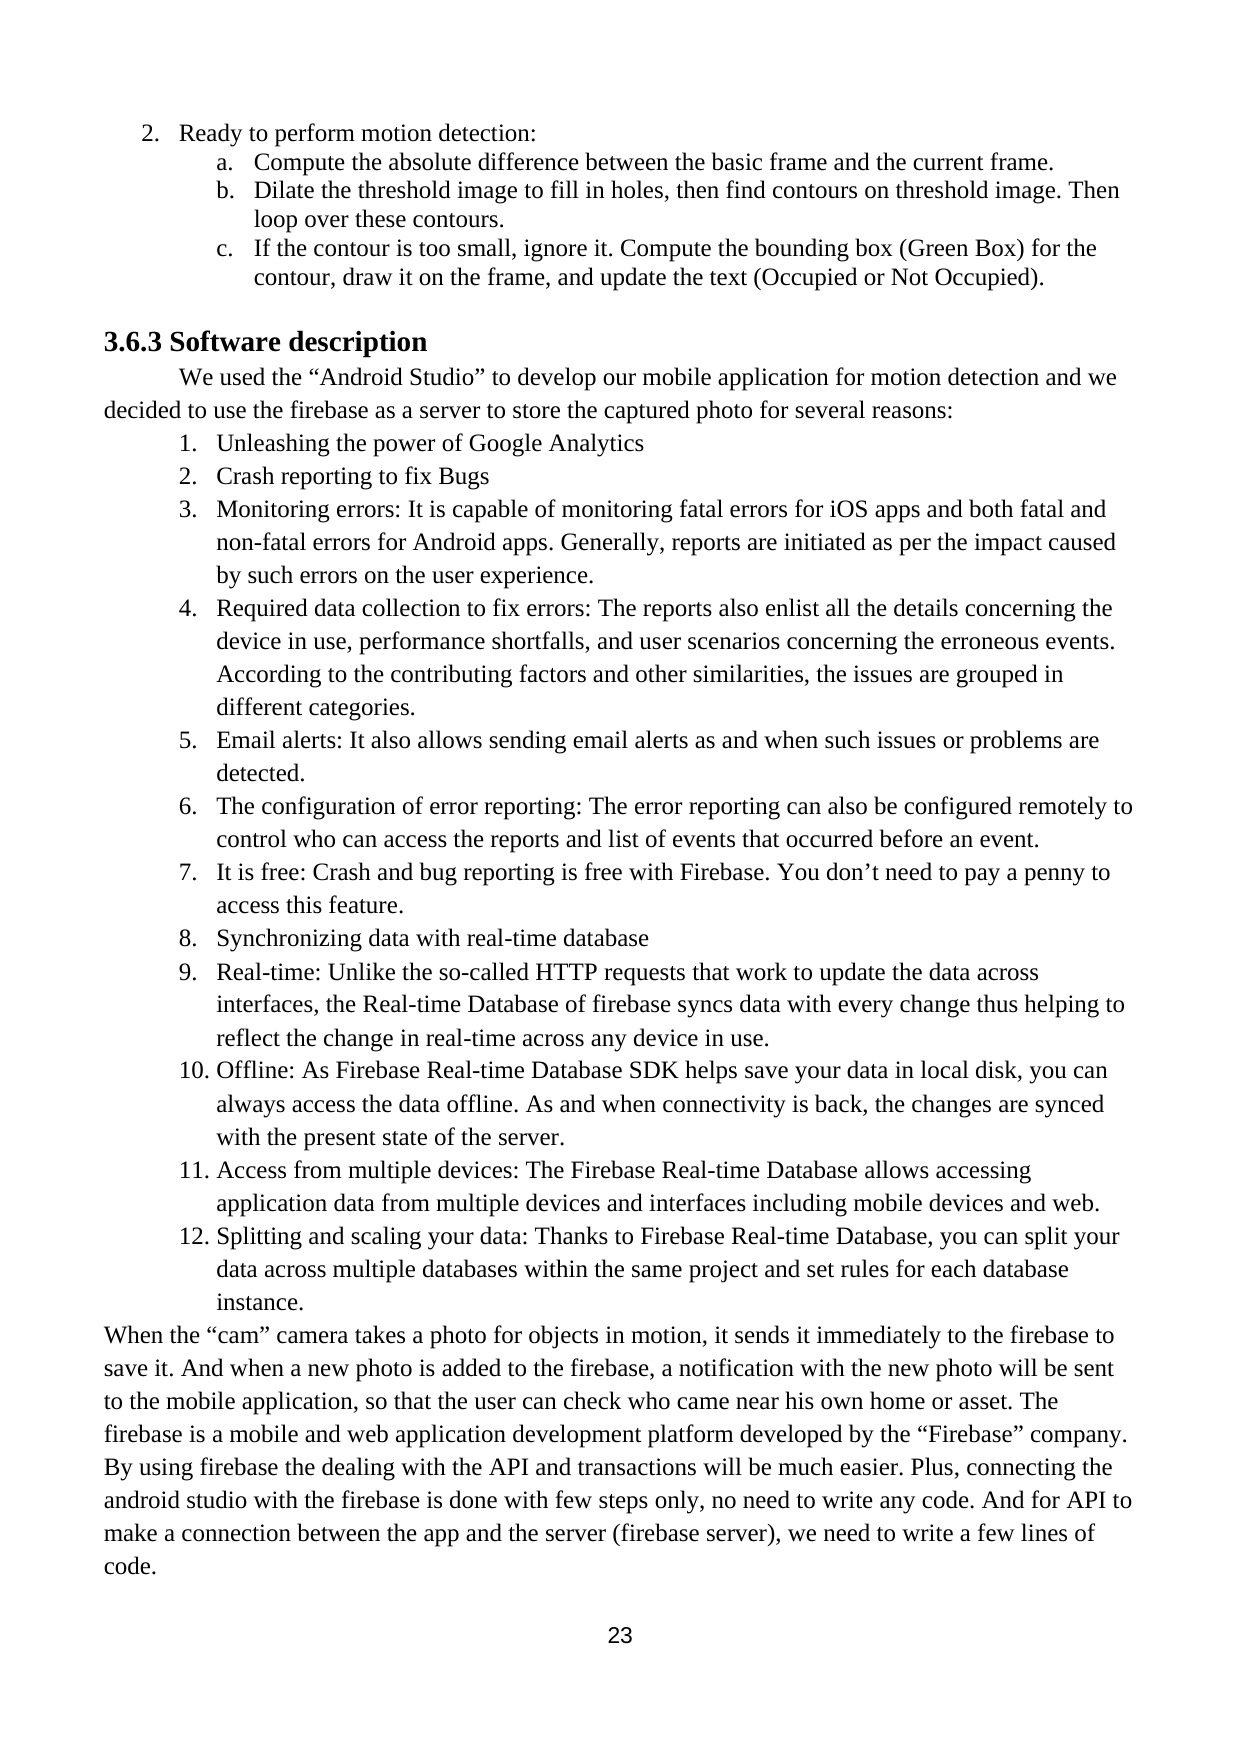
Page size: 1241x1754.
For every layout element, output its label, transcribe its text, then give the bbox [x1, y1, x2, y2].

list Real-time: Unlike the so-called HTTP requests that work to update the data across interfaces, the Real-time Database of firebase syncs data with every change thus helping to reflect the change in real-time across any device in use. [178, 957, 1137, 1051]
list The configuration of error reporting: The error reporting can also be configured remotely to control who can access the reports and list of events that occurred before an event. [178, 791, 1137, 853]
list Required data collection to fix errors: The reports also enlist all the details concerning the device in use, performance shortfalls, and user scenarios concerning the erroneous events. According to the contributing factors and other similarities, the issues are grouped in different categories. [178, 593, 1137, 721]
list Compute the absolute difference between the basic frame and the current frame. [216, 147, 1137, 176]
text 3.6.3 Software description [103, 324, 1137, 357]
list Access from multiple devices: The Firebase Real-time Database allows accessing application data from multiple devices and interfaces including mobile devices and web. [178, 1155, 1137, 1216]
list Splitting and scaling your data: Thanks to Firebase Real-time Database, you can split your data across multiple databases within the same project and set rules for each database instance. [178, 1221, 1137, 1316]
text We used the “Android Studio” to develop our mobile application for motion detection and we decided to use the firebase as a server to store the captured photo for several reasons: [103, 362, 1137, 424]
text When the “cam” camera takes a photo for objects in motion, it sends it immediately to the firebase to save it. And when a new photo is added to the firebase, a notification with the new photo will be sent to the mobile application, so that the user can check who came near his own home or asset. The firebase is a mobile and web application development platform developed by the “Firebase” company. [103, 1320, 1137, 1448]
text By using firebase the dealing with the API and transactions will be much easier. Plus, connecting the android studio with the firebase is done with few steps only, no need to write any code. And for API to make a connection between the app and the server (firebase server), we need to write a few lines of code. [103, 1452, 1137, 1580]
list Synchronizing data with real-time database [178, 923, 1137, 952]
list If the contour is too small, ignore it. Compute the bounding box (Green Box) for the contour, draw it on the frame, and update the text (Occupied or Not Occupied). [216, 233, 1137, 291]
list Dilate the threshold image to fill in holes, then find contours on threshold image. Then loop over these contours. [216, 176, 1137, 233]
list Monitoring errors: It is capable of monitoring fatal errors for iOS apps and both fatal and non-fatal errors for Android apps. Generally, reports are initiated as per the impact caused by such errors on the user experience. [178, 494, 1137, 589]
list Crash reporting to fix Bugs [178, 461, 1137, 490]
list Ready to perform motion detection: [141, 118, 1137, 147]
list Unleashing the power of Google Analytics [178, 428, 1137, 457]
list Email alerts: It also allows sending email alerts as and when such issues or problems are detected. [178, 725, 1137, 787]
list It is free: Crash and bug reporting is free with Firebase. You don’t need to pay a penny to access this feature. [178, 857, 1137, 919]
list Offline: As Firebase Real-time Database SDK helps save your data in local disk, you can always access the data offline. As and when connectivity is back, the changes are synced with the present state of the server. [178, 1056, 1137, 1150]
